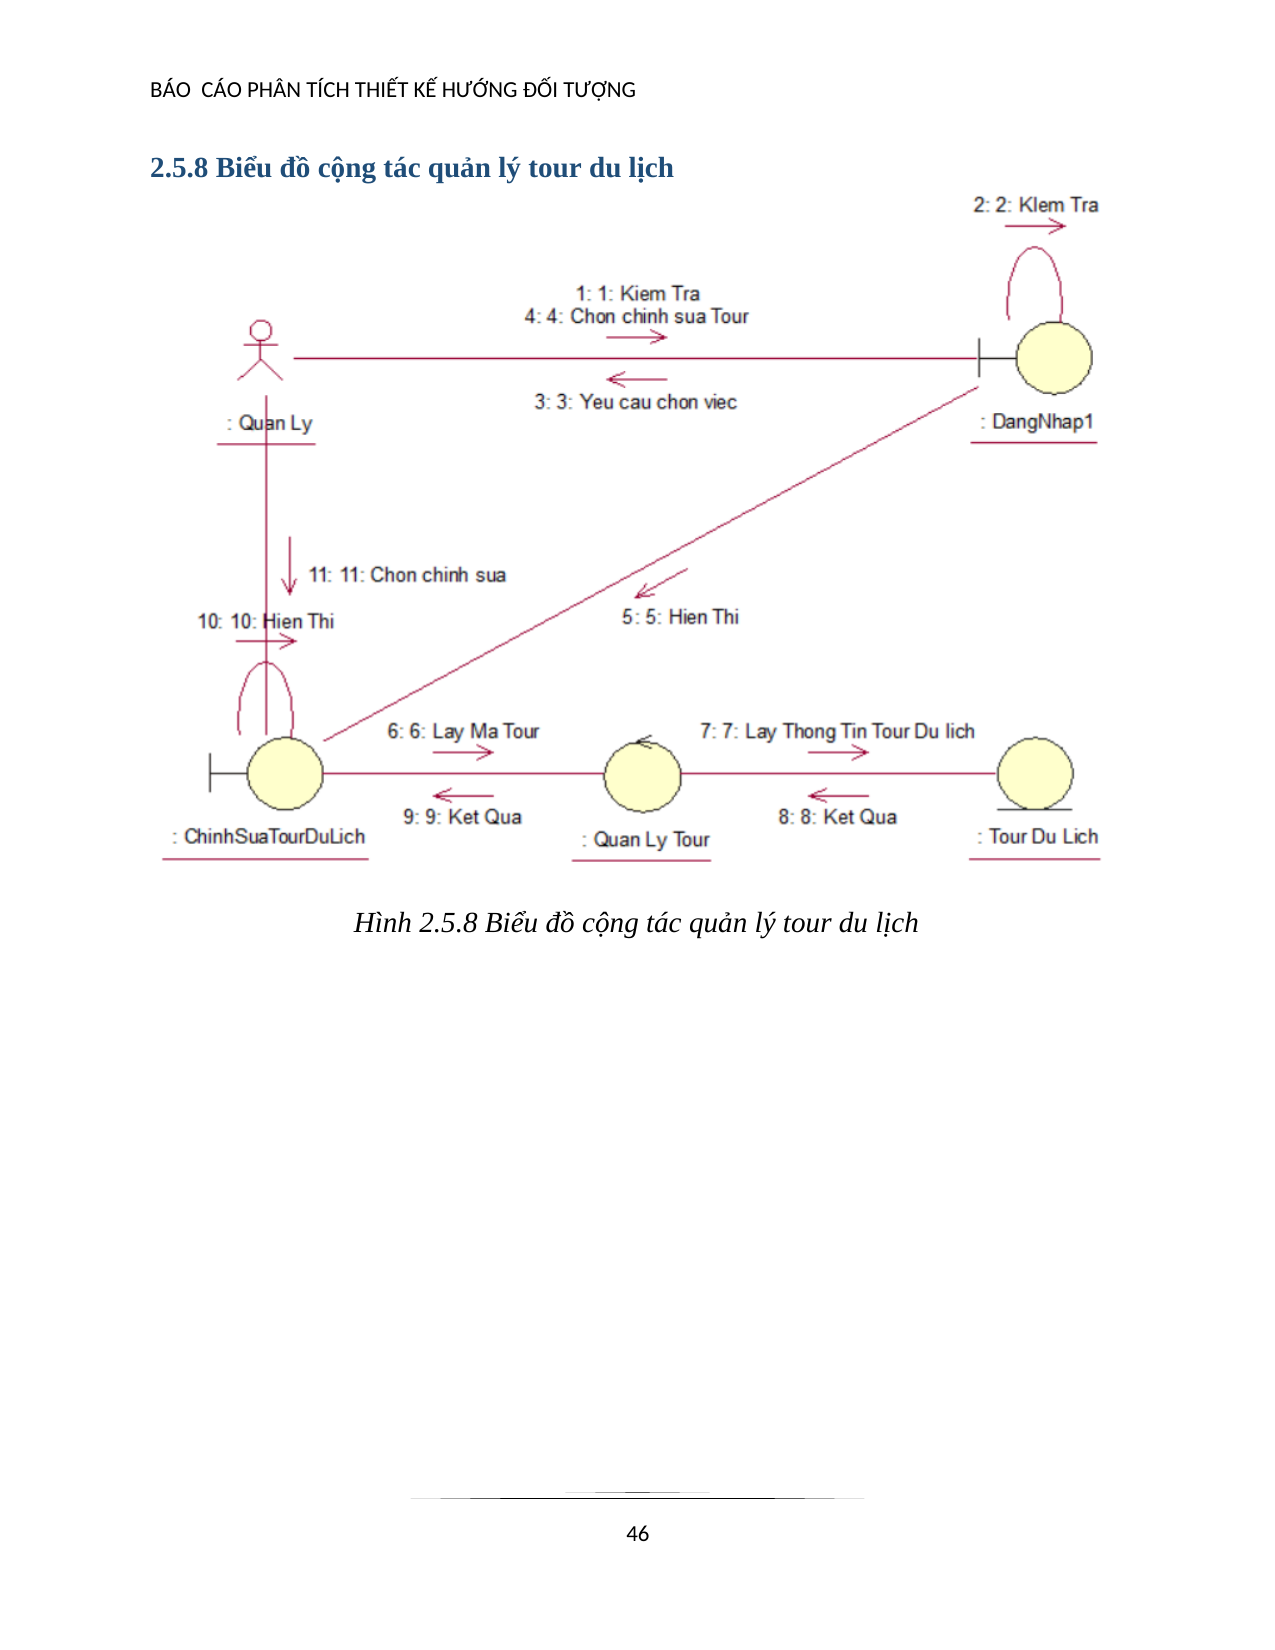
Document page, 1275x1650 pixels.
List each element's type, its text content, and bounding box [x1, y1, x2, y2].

subtitle 2.5.8 Biểu đồ cộng tác quản lý tour du lịch [150, 150, 1125, 183]
picture [150, 186, 1113, 887]
text Hình 2.5.8 Biểu đồ cộng tác quản lý tour du lịch [150, 905, 1125, 938]
